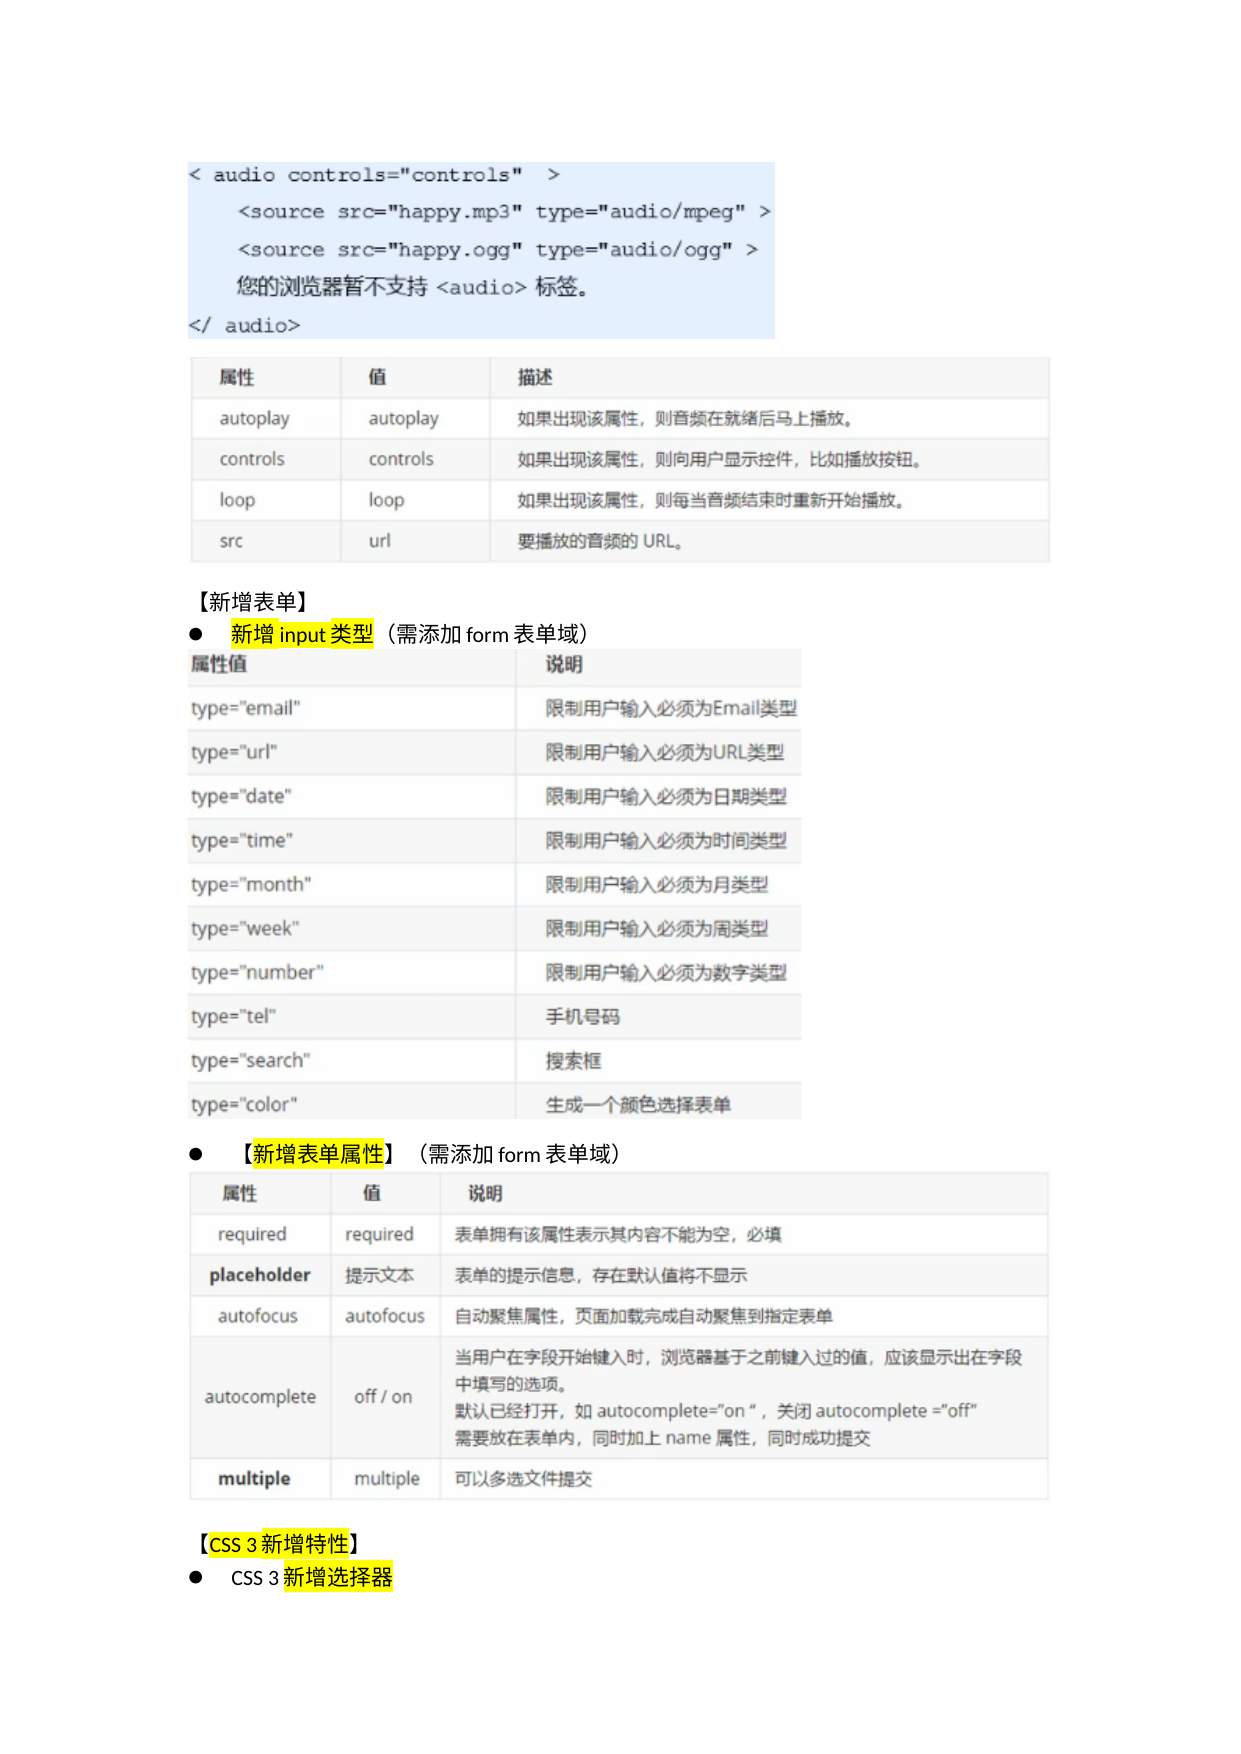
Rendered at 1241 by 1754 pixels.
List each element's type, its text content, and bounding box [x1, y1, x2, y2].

picture [187, 357, 1053, 566]
picture [187, 649, 802, 1119]
list 【新增表单】 [187, 584, 1053, 617]
list CSS 3新增选择器 [187, 1559, 1053, 1592]
list 新增input类型（需添加form表单域） [187, 617, 1053, 649]
picture [187, 162, 775, 339]
list 【新增表单属性】（需添加form表单域） [187, 1137, 1053, 1169]
list 【CSS 3新增特性】 [187, 1527, 1053, 1559]
picture [187, 1169, 1053, 1504]
